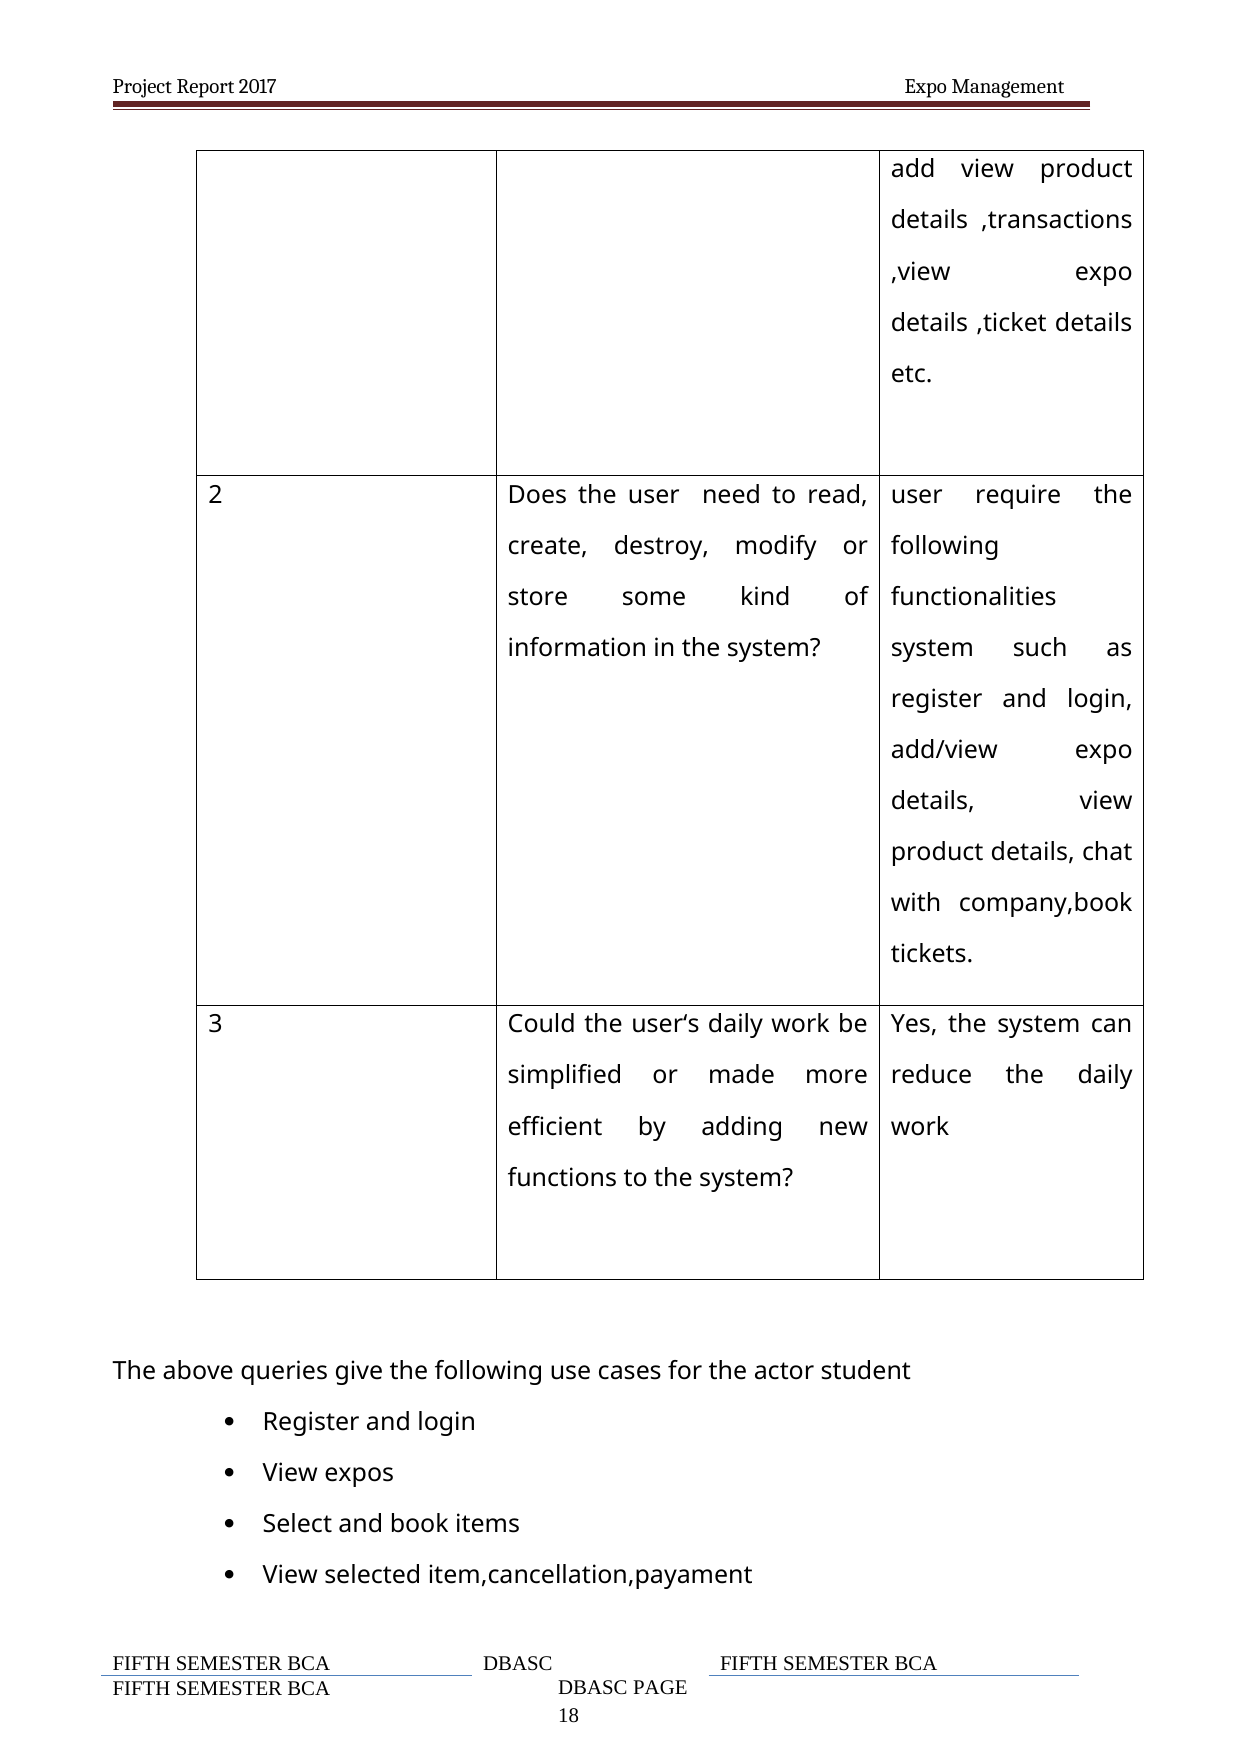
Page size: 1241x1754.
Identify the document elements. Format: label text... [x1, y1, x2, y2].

list View expos [225, 1454, 1090, 1488]
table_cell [101, 150, 1240, 1281]
list Register and login [225, 1403, 1090, 1437]
list Select and book items [225, 1506, 1090, 1539]
list View selected item,cancellation,payament [225, 1557, 1090, 1591]
text The above queries give the following use cases for the actor student [112, 1352, 1090, 1386]
